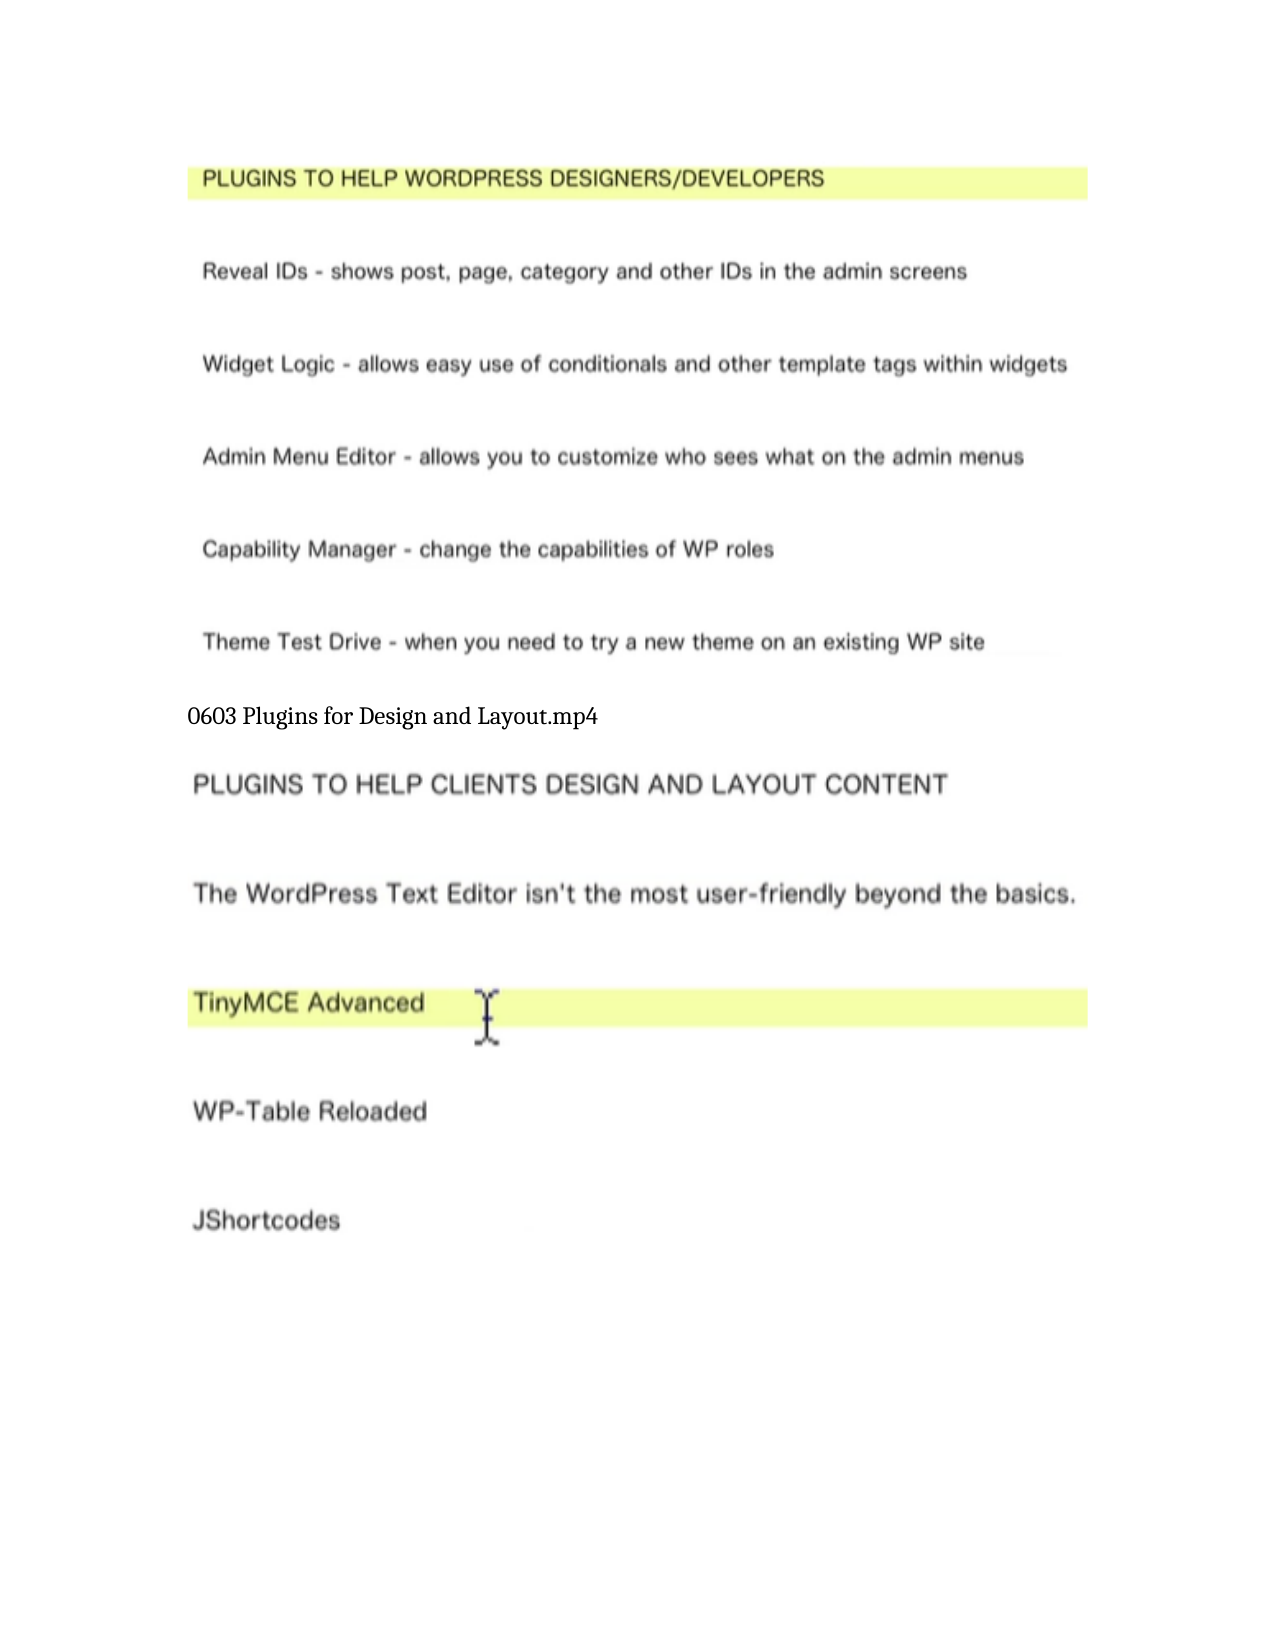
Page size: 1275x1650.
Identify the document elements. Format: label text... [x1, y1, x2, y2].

text 0603 Plugins for Design and Layout.mp4 [187, 702, 1087, 730]
picture [187, 150, 1088, 681]
picture [187, 751, 1088, 1262]
